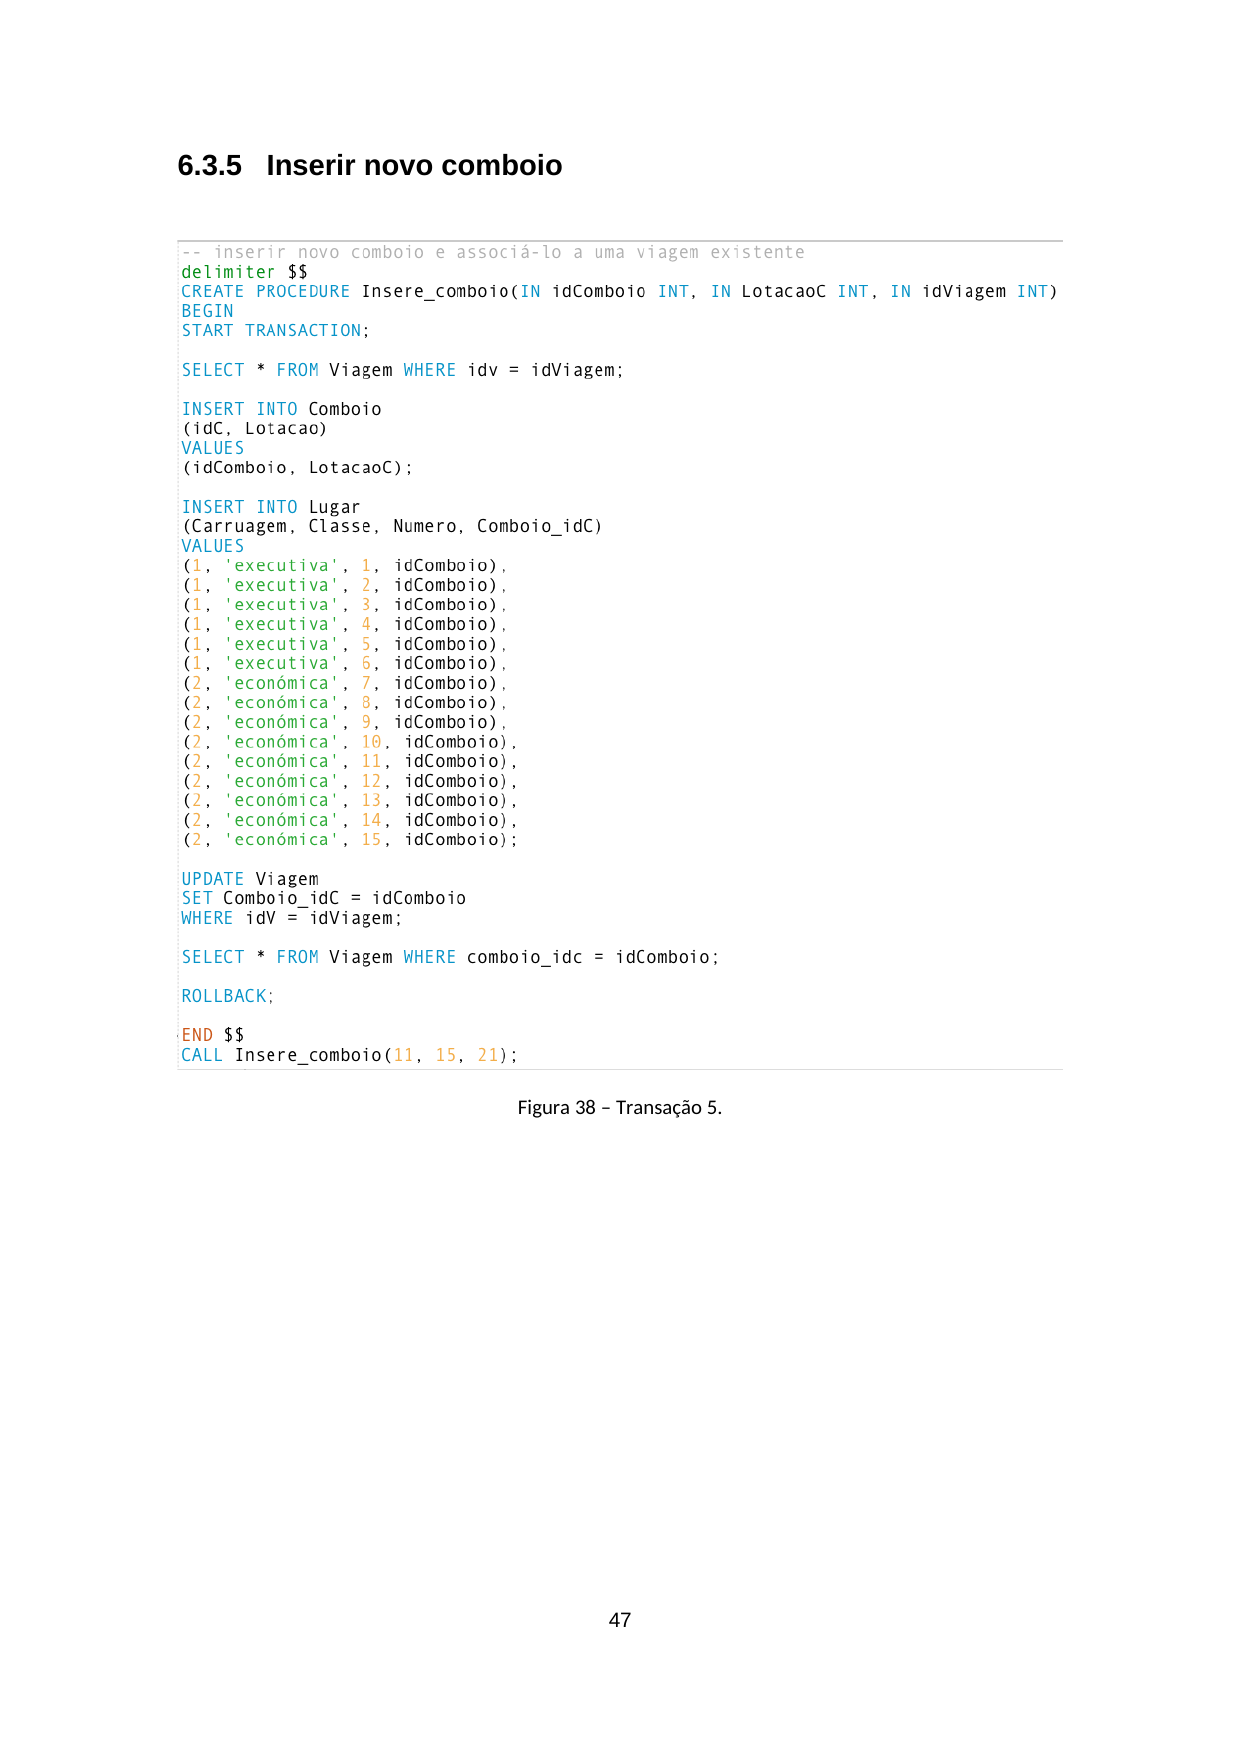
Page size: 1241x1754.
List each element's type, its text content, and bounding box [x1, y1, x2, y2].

text Figura 38 – Transação 5. [177, 1094, 1063, 1119]
picture [177, 240, 1063, 1070]
text Inserir novo comboio [177, 148, 1063, 181]
